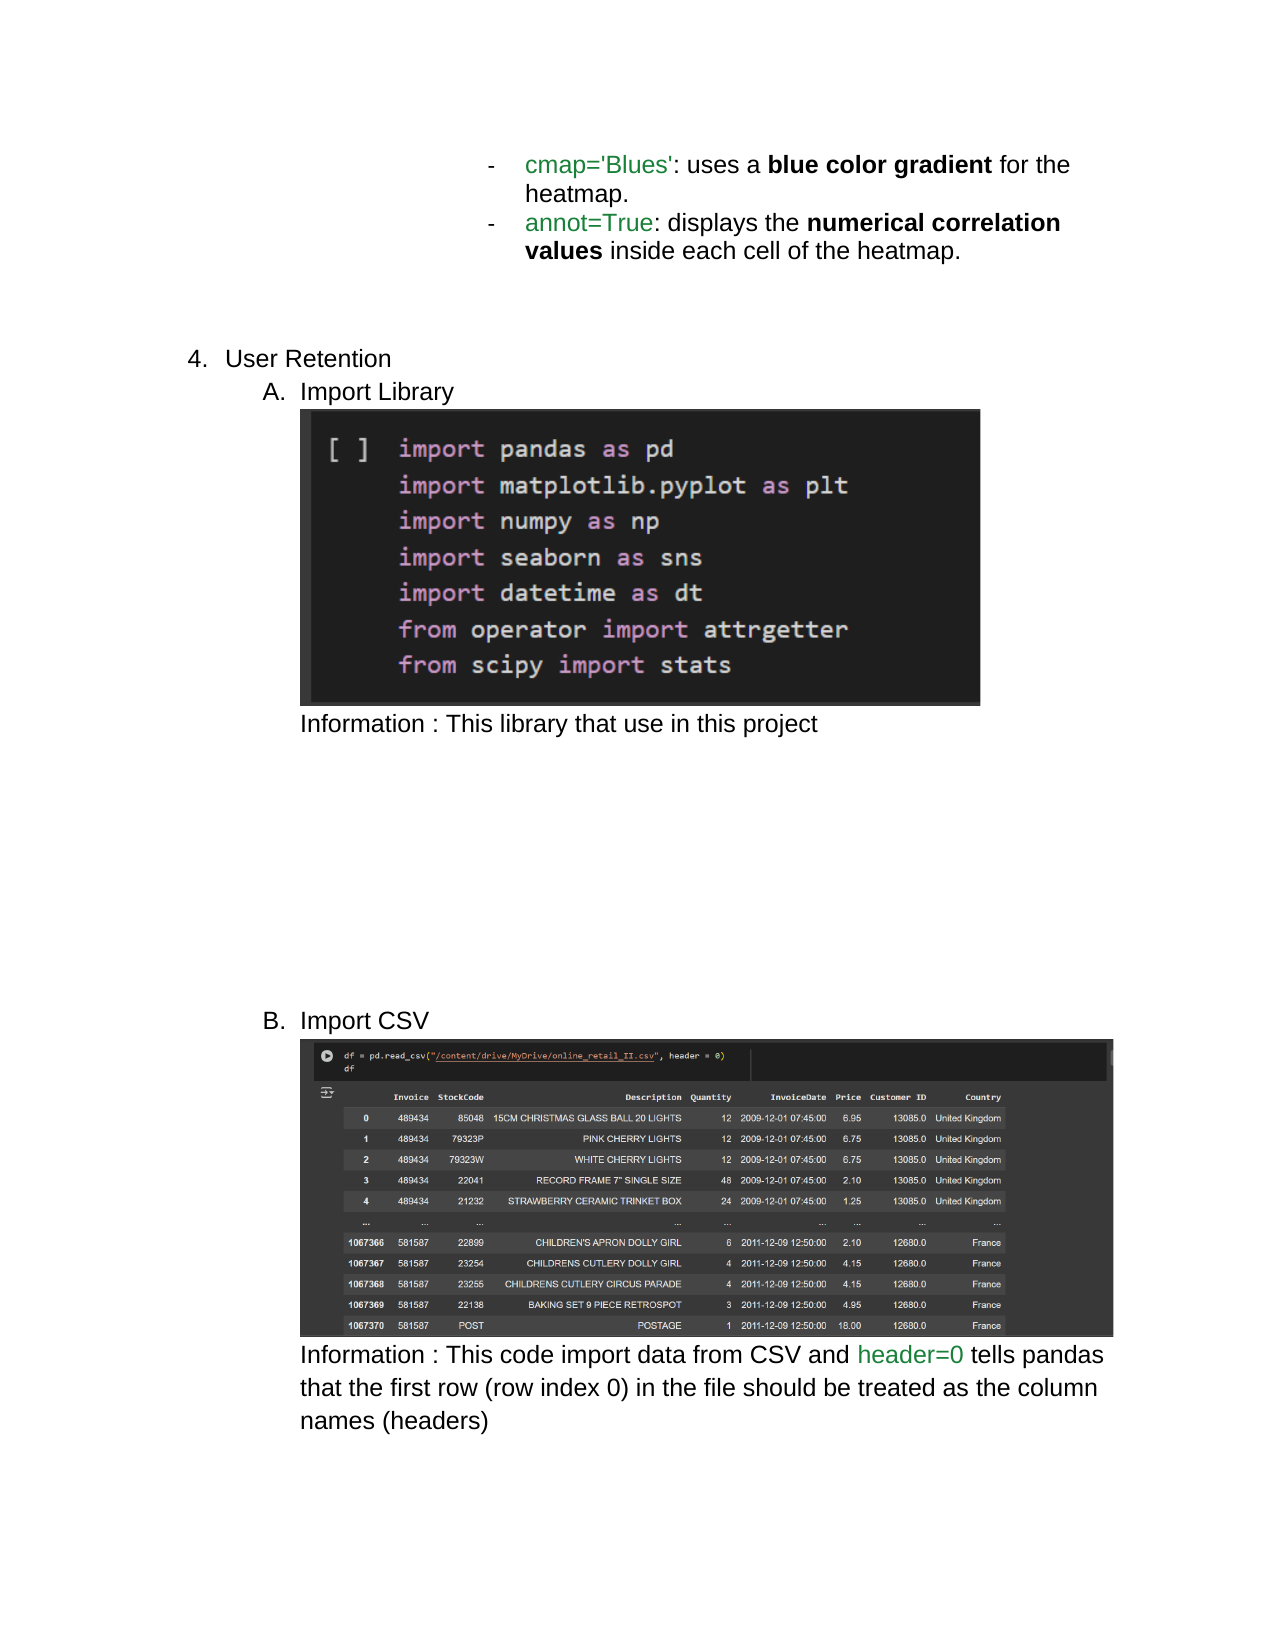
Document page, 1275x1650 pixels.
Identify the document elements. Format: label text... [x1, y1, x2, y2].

list cmap='Blues': uses a blue color gradient for the heatmap. [487, 150, 1125, 207]
list Import Library [262, 377, 1125, 406]
list annot=True: displays the numerical correlation values inside each cell of the heatmap. [487, 207, 1125, 265]
list User Retention [187, 344, 1125, 372]
text Information : This library that use in this project [300, 709, 1125, 738]
text Information : This code import data from CSV and header=0 tells pandas that the first row (row index 0) in the file should be treated as the column names (headers) [300, 1340, 1125, 1435]
list Import CSV [262, 1006, 1125, 1035]
picture [300, 409, 981, 706]
picture [300, 1039, 1114, 1337]
